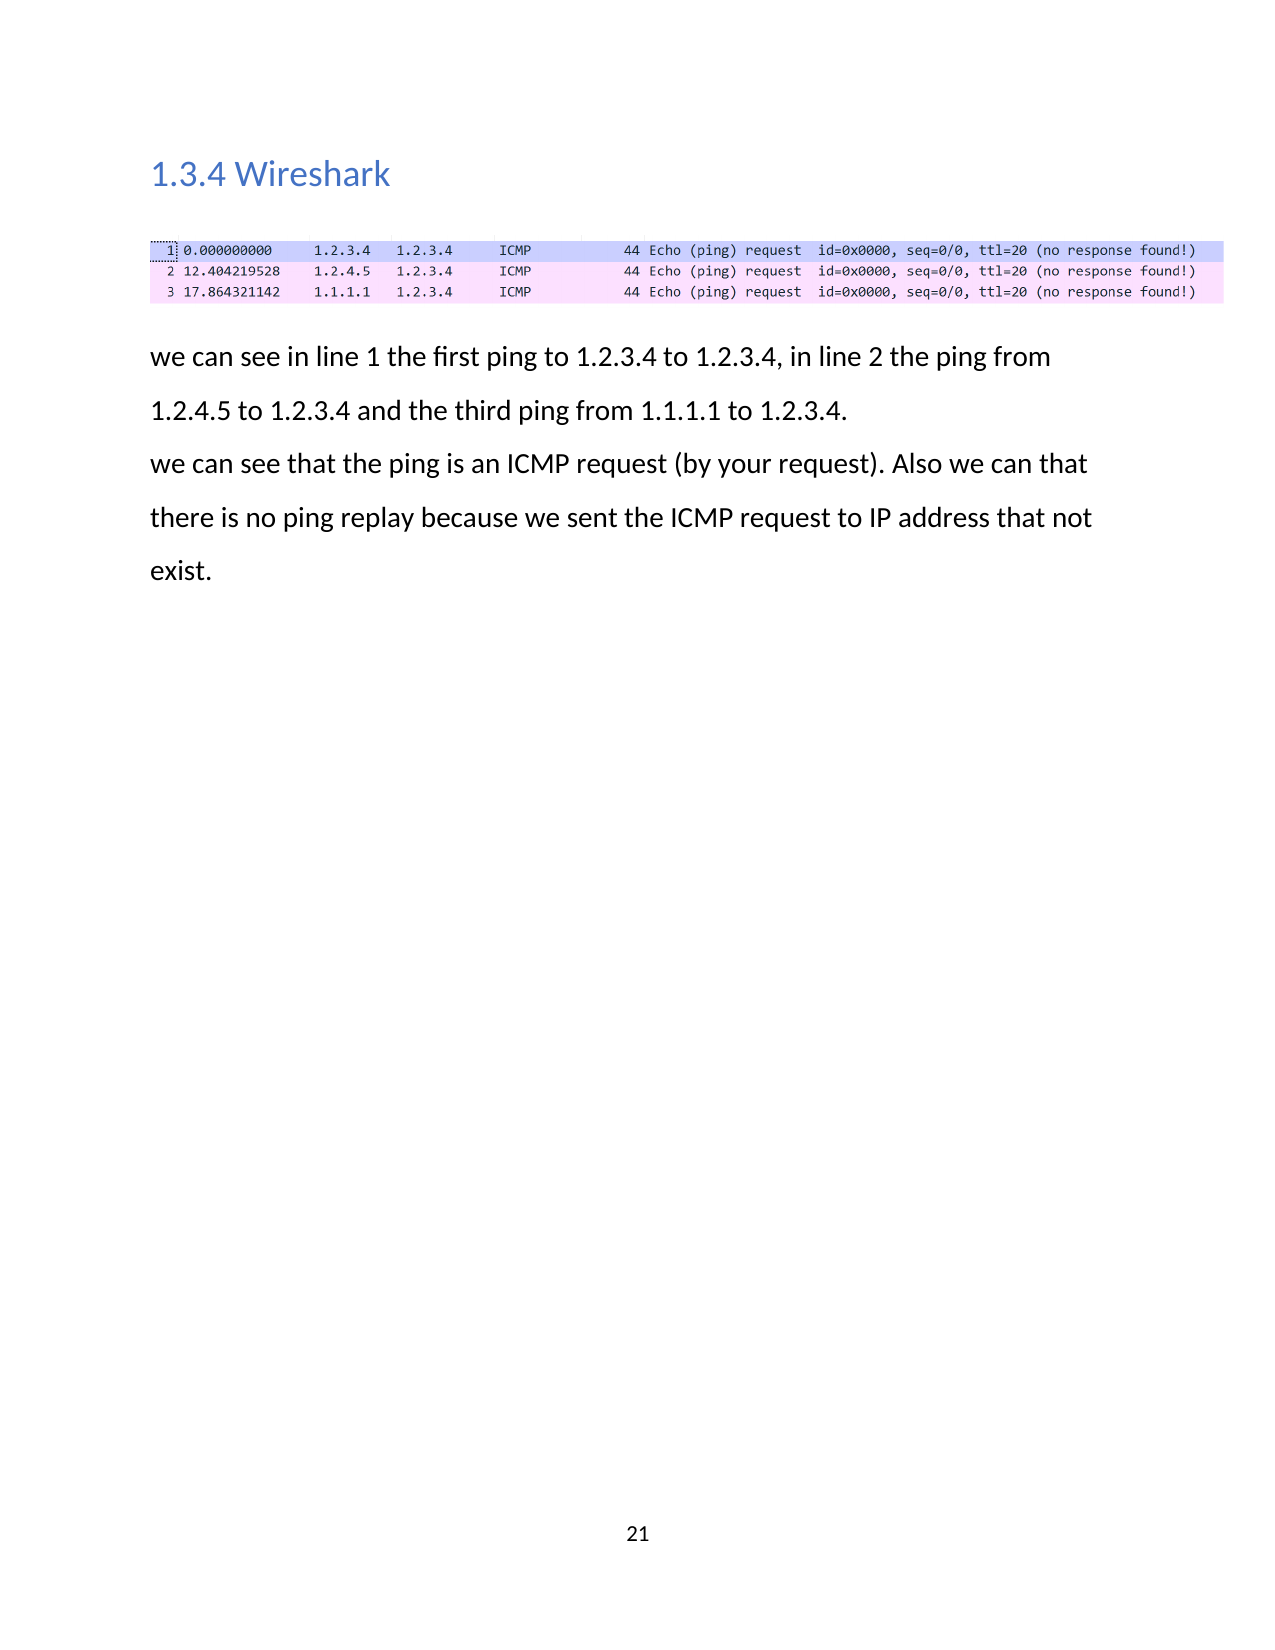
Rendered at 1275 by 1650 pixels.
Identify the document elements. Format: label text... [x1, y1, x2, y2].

text 1.3.4 Wireshark [150, 150, 1125, 196]
picture [150, 235, 1224, 308]
text we can see in line 1 the first ping to 1.2.3.4 to 1.2.3.4, in line 2 the ping from 1.2.4.5 to 1.2.3.4 and the third ping from 1.1.1.1 to 1.2.3.4. we can see that the ping is an ICMP request (by your request). Also we can that there is no ping replay because we sent the ICMP request to IP address that not exist. [150, 338, 1125, 588]
